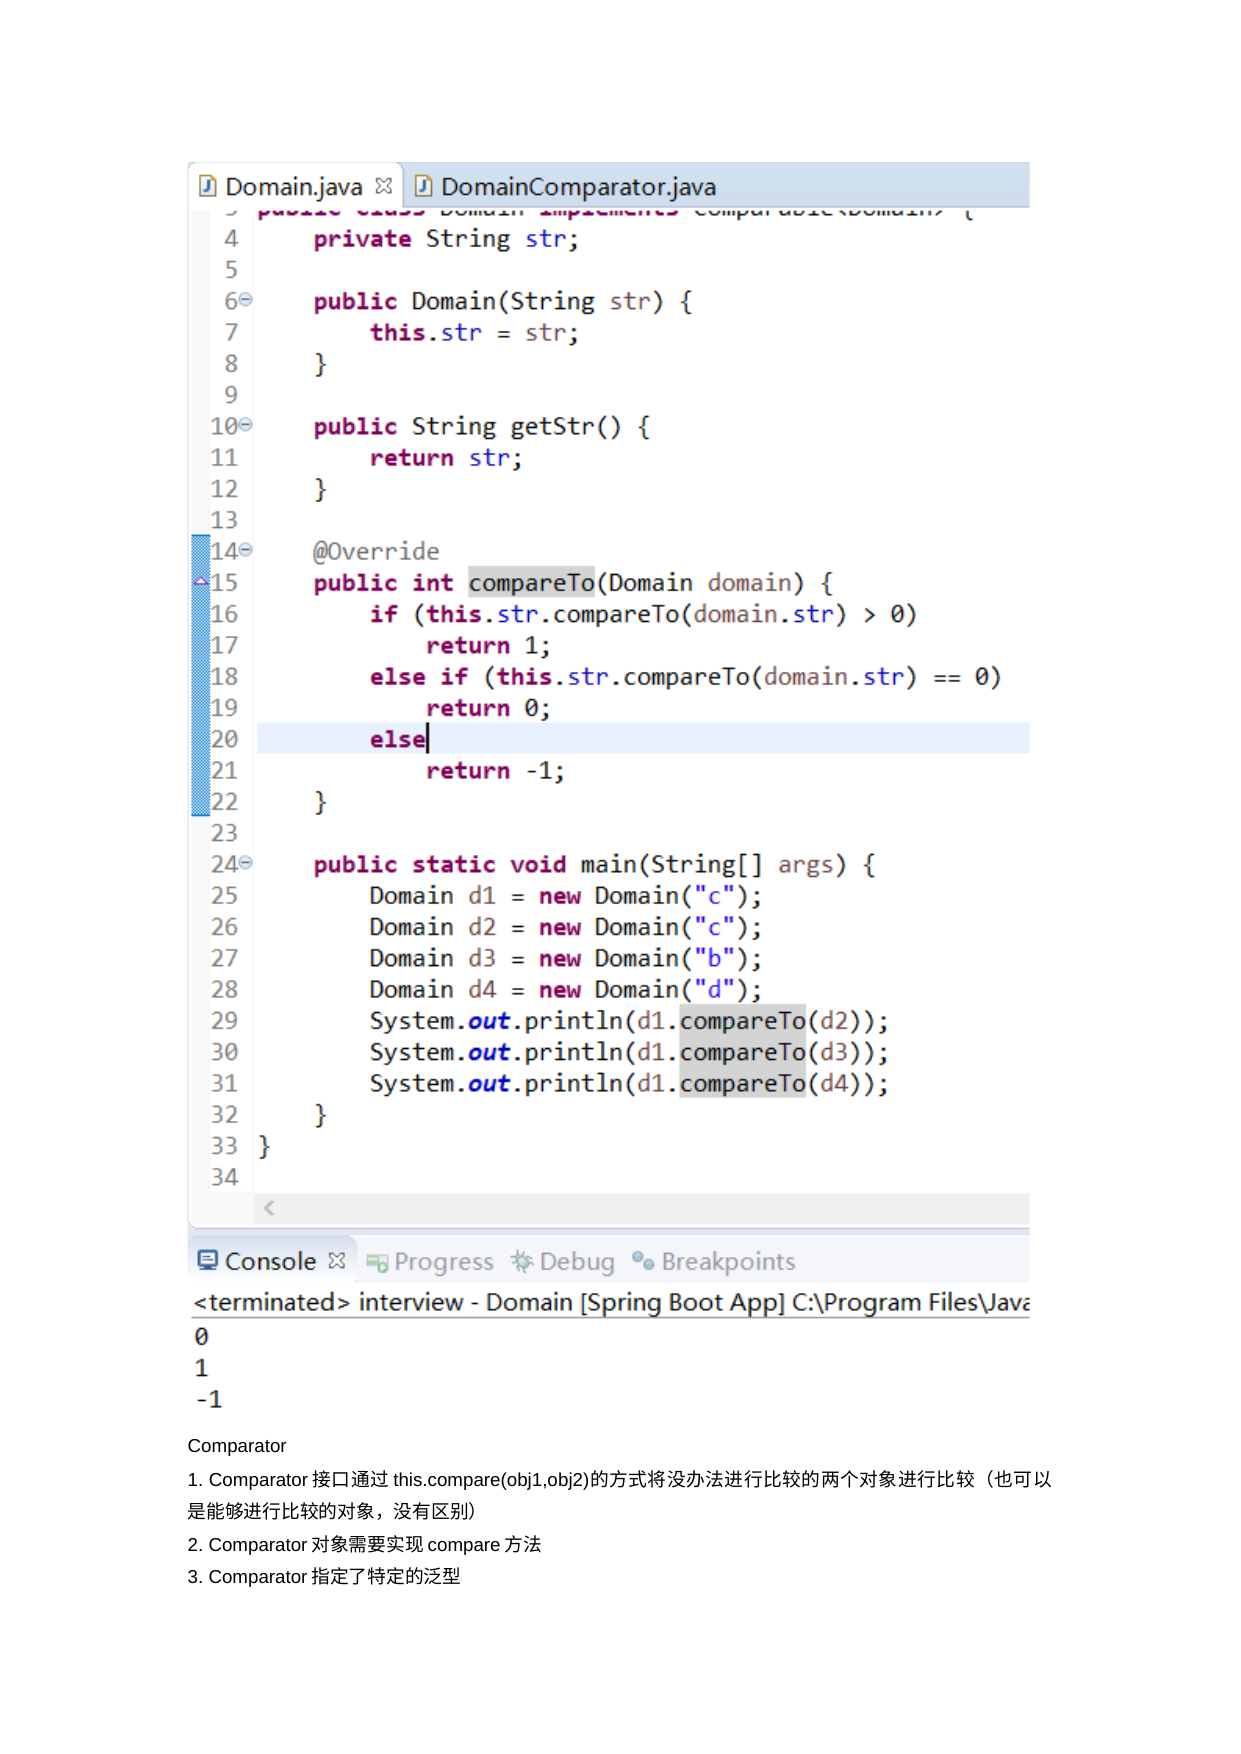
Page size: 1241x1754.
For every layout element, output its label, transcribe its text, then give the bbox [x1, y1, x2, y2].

text 2. Comparator对象需要实现compare方法 [187, 1527, 1053, 1559]
picture [187, 162, 1030, 1425]
text 1. Comparator接口通过this.compare(obj1,obj2)的方式将没办法进行比较的两个对象进行比较（也可以是能够进行比较的对象，没有区别） [187, 1462, 1053, 1527]
text 3. Comparator指定了特定的泛型 [187, 1559, 1053, 1592]
text Comparator [187, 1429, 1053, 1462]
